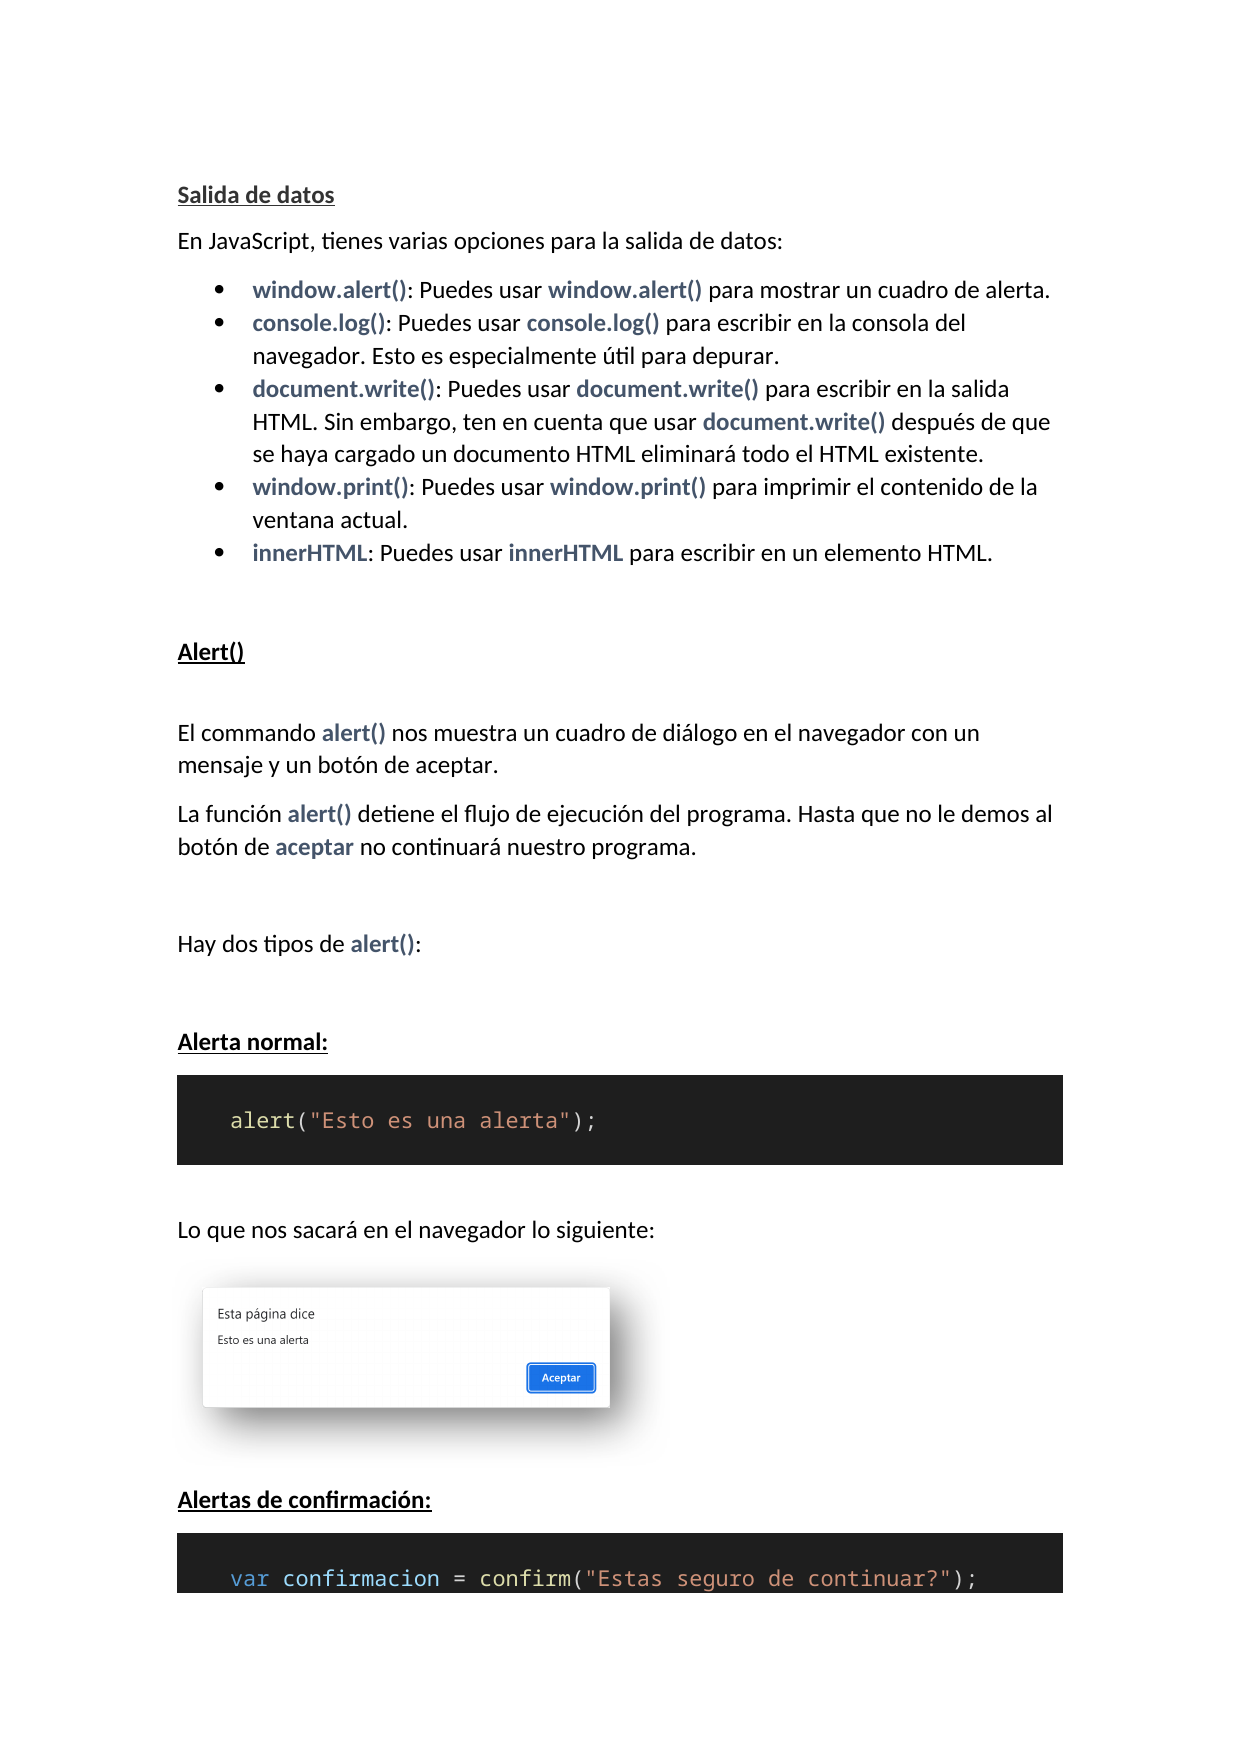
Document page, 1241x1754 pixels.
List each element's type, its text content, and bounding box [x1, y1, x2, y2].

subtitle Alert() [177, 636, 1063, 666]
subtitle Salida de datos [177, 179, 1063, 209]
list window.alert(): Puedes usar window.alert() para mostrar un cuadro de alerta. [215, 274, 1063, 304]
list innerHTML: Puedes usar innerHTML para escribir en un elemento HTML. [215, 537, 1063, 568]
text En JavaScript, tienes varias opciones para la salida de datos: [177, 225, 1063, 256]
text Alerta normal: [177, 1026, 1063, 1057]
text var confirmacion = confirm("Estas seguro de continuar?"); [177, 1563, 1063, 1593]
text Hay dos tipos de alert(): [177, 928, 1063, 959]
list window.print(): Puedes usar window.print() para imprimir el contenido de la ventana actual. [215, 471, 1063, 535]
text La función alert() detiene el flujo de ejecución del programa. Hasta que no le demos al botón de aceptar no continuará nuestro programa. [177, 798, 1063, 861]
text alert("Esto es una alerta"); [177, 1105, 1063, 1135]
text Lo que nos sacará en el navegador lo siguiente: [177, 1214, 1063, 1244]
text Alertas de confirmación: [177, 1484, 1063, 1515]
text El commando alert() nos muestra un cuadro de diálogo en el navegador con un mensaje y un botón de aceptar. [177, 717, 1063, 780]
list document.write(): Puedes usar document.write() para escribir en la salida HTML. Sin embargo, ten en cuenta que usar document.write() después de que se haya cargado un documento HTML eliminará todo el HTML existente. [215, 373, 1063, 469]
list console.log(): Puedes usar console.log() para escribir en la consola del navegador. Esto es especialmente útil para depurar. [215, 307, 1063, 370]
picture [202, 1287, 610, 1408]
